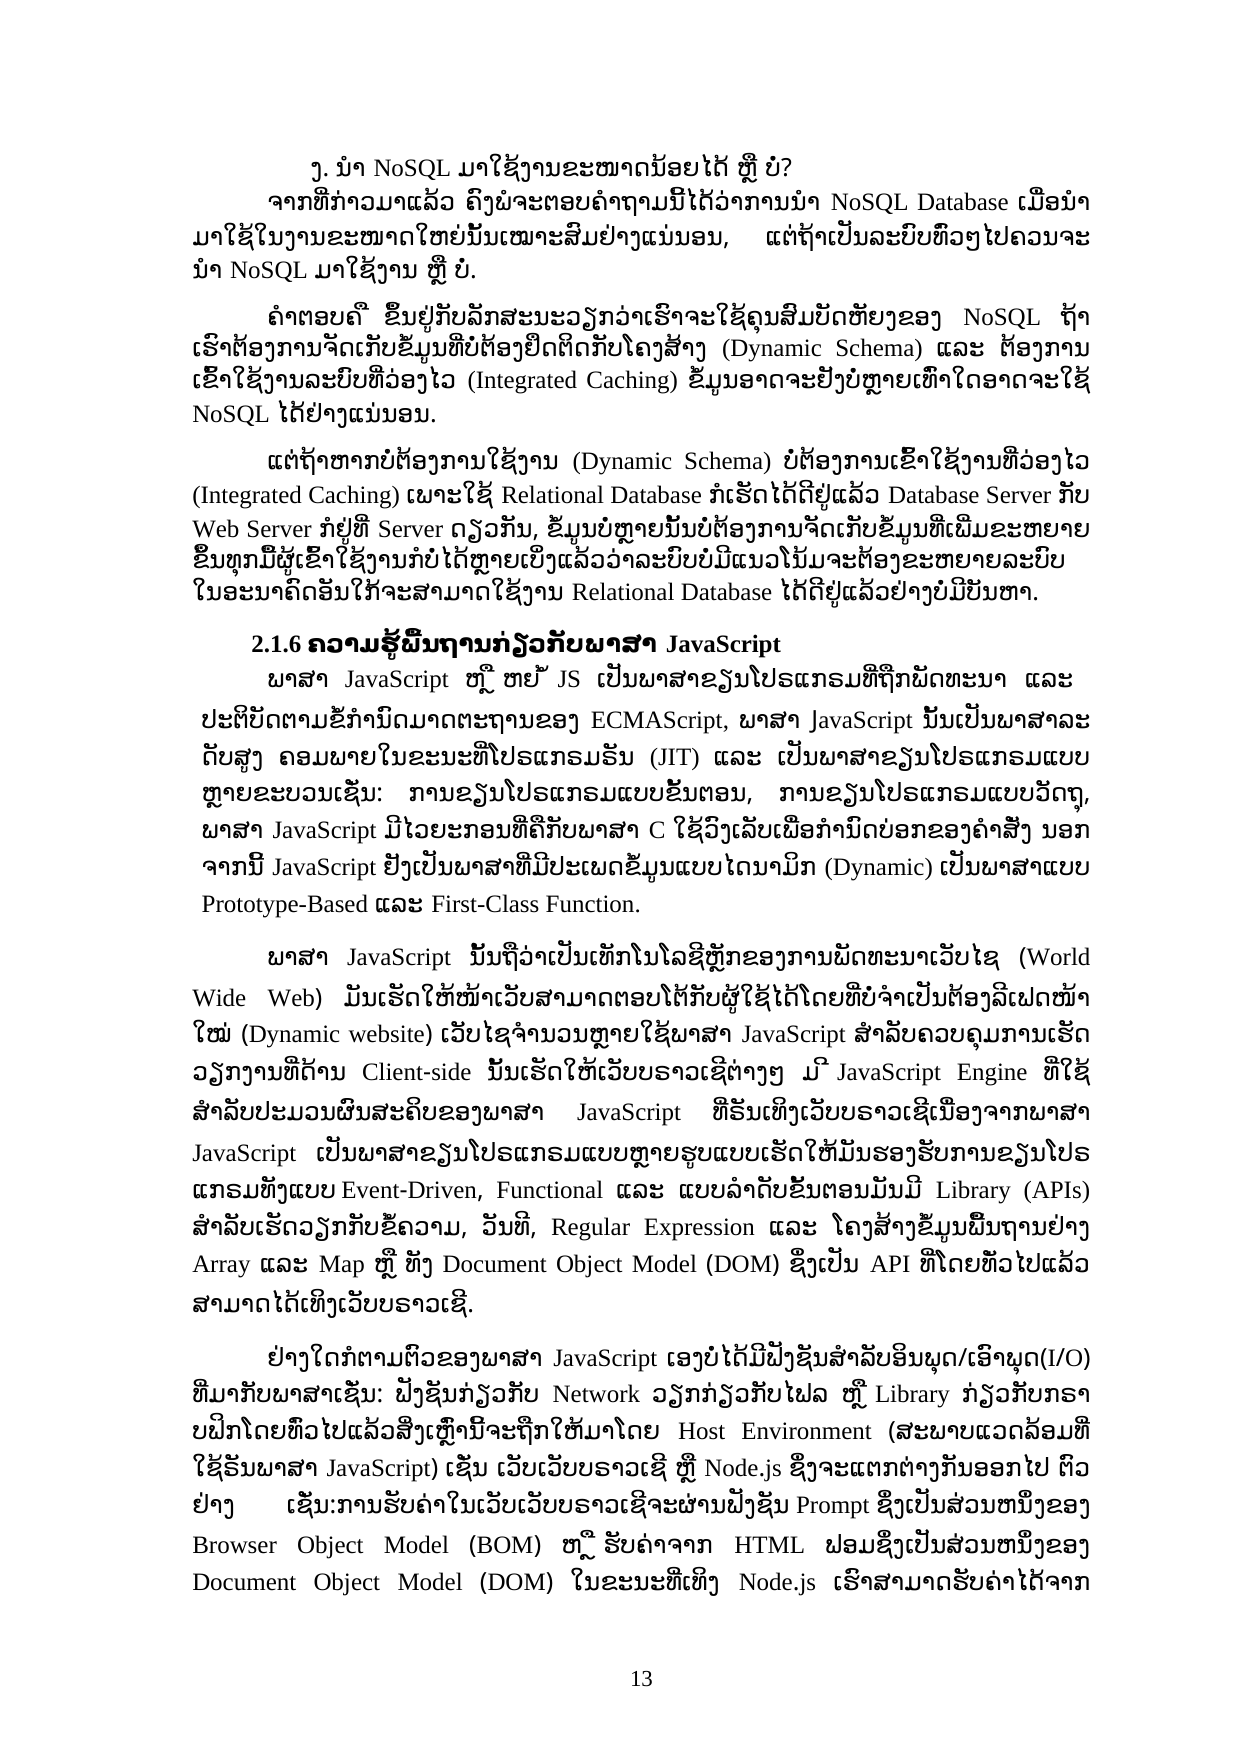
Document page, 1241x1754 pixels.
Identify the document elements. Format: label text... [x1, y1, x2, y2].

text ຄຳ​ຕອບ​ຄື ຂຶ້ນ​ຢູ່​ກັບ​ລັກສະນະ​ວຽກ​ວ່າເຮົາ​ຈະ​ໃຊ້​ຄຸນສົມບັດ​ຫັຍງ​ຂອງ NoSQL ຖ້າ​ເຮົາ​ຕ້ອງ​ການ​ຈັດ​ເກັບ​ຂໍ້​ມູນ​ທີ່​ບໍ່​ຕ້ອງ​ຢຶດ​ຕິດ​ກັບ​ໂຄງ​ສ້າງ (Dynamic Schema) ແລະ ​ຕ້ອງ​ການ​ເຂົ້າ​ໃຊ້​ງານ​ລະບົບ​ທີ່​ວ່ອງໄວ (Integrated Caching) ຂໍ້​ມູນ​ອາດຈະ​ຢັງ​ບໍ່​ຫຼາຍ​ເທົ່າ​ໃດອາດຈະ​ໃຊ້ NoSQL ໄດ້​ຢ່າງ​ແນ່ນອນ. [192, 299, 1090, 430]
text ງ. ນຳ NoSQL ມາ​ໃຊ້​ງານ​ຂະໜາດ​ນ້ອຍ​ໄດ້​ ຫຼື​ ບໍ່? [310, 150, 1090, 184]
text ພາສາ JavaScript ຫຼື ​ຫຍໍ້ JS ເປັນ​ພາສາ​ຂຽນ​ໂປຣ​ແກຣມ​ທີ່​ຖືກ​ພັດທະນາ ​ແລະ ​ປະຕິບັດ​ຕາມ​ຂໍ້​ກຳນົດ​ມາດຕະຖານ​ຂອງ ECMAScript, ພາສາ JavaScript ນັ້ນ​ເປັນ​ພາສາ​ລະ​ດັບ​ສູງ ຄອມ​ພາຍ​ໃນ​ຂະນະ​ທີ່​ໂປຣ​ແກຣມ​ຣັນ (JIT) ແລະ​ ເປັນ​ພາສາ​ຂຽນ​ໂປຣ​ແກຣມ​ແບບ​ຫຼາຍ​ຂະ​ບວນ​ເຊັ່ນ: ການ​ຂຽນ​ໂປຣ​ແກຣມ​ແບບ​ຂັ້ນ​ຕອນ, ການ​ຂຽນ​ໂປຣ​ແກຣມ​ແບບ​ວັດ​ຖຸ, ພາສາ JavaScript ມີ​ໄວ​ຍະກອນທີ່​ຄື​ກັບ​ພາສາ C ໃຊ້​ວົງ​ເລັບ​ເພື່ອ​ກຳນົດ​ບ່ອກ​ຂອງ​ຄຳ​ສັ່ງ ນອກ​ຈາກ​ນີ້ JavaScript ຢັງ​ເປັນ​ພາສາ​ທີ່​ມີ​ປະ​ເພດ​ຂໍ້​ມູນ​ແບບ​ໄດ​ນາ​ມິກ (Dynamic)​ ເປັນ​ພາສາ​ແບບ Prototype-Based ແລະ First-Class Function. [201, 661, 1090, 919]
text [192, 1339, 1090, 1598]
text ແຕ່​ຖ້າຫາກ​ບໍ່​ຕ້ອງ​ການ​ໃຊ້​ງານ (Dynamic Schema) ບໍ່​ຕ້ອງ​ການ​ເຂົ້າ​ໃຊ້​ງານ​ທີ່​ວ່ອງໄວ (Integrated Caching) ເພາະ​ໃຊ້ Relational Database ກໍ​ເຮັດ​ໄດ້​ດີ​ຢູ່​ແລ້ວ Database Server ກັບ Web Server ກໍ​ຢູ່​ທີ່ Server ດຽວ​ກັນ, ຂໍ້​ມູນ​ບໍ່​ຫຼາຍ​ນັ້ນບໍ່​ຕ້ອງ​ການ​ຈັດ​ເກັບ​ຂໍ້​ມູນ​ທີ່​ເພີ່ມ​ຂະຫຍາຍ​ຂຶ້ນ​ທຸກ​ມື້​ຜູ້​ເຂົ້າ​ໃຊ້​ງານ​ກໍ​ບໍ່​ໄດ້​ຫຼາຍເບິ່ງ​ແລ້ວ​ວ່າ​ລະບົບ​​ບໍ່​ມີ​ແນວ​ໂນ້ມ​ຈະ​ຕ້ອງ​ຂະຫຍາຍ​ລະບົບ​ໃນ​ອະນາຄົດ​ອັນ​ໃກ້ຈະ​ສາມາດ​ໃຊ້​ງານ Relational Database ໄດ້​ດີ​ຢູ່​ແລ້ວຢ່າງ​ບໍ່​ມີ​ບັນຫາ. [192, 443, 1090, 608]
text ຈາກ​ທີ່​ກ່າວ​ມາ​ແລ້ວ ຄົງ​ພໍ​ຈະ​ຕອບ​ຄຳ​ຖາມ​ນີ້​ໄດ້​ວ່າການ​ນຳ NoSQL Database ​ເມື່ອ​ນຳ​ມາ​ໃຊ້​ໃນ​ງານ​ຂະໜາດ​ໃຫຍ່​ນັ້ນເໝາະ​ສົມ​ຢ່າງ​ແນ່ນອນ, ແຕ່​ຖ້າ​ເປັນ​ລະບົບ​ທົ່ວ​ໆ​ໄປ​ຄວນ​ຈະ​ນຳ NoSQL ມາ​ໃຊ້​ງານ ​ຫຼື ​ບໍ່. [192, 184, 1090, 286]
subtitle 2.1.6 ຄວາມຮູ້ພື້ນຖານກ່ຽວກັບພາສາ JavaScript [251, 629, 1090, 658]
text ພາສາ JavaScript ນັ້ນ​ຖື​ວ່າ​ເປັນ​ເທັກ​ໂນ​ໂລ​ຊີ​ຫຼັກ​ຂອງ​ການ​ພັດທະນາ​ເວັບ​ໄຊ​ (World Wide Web) ມັນ​ເຮັດໃຫ້​ໜ້າ​ເວັບ​ສາມາດ​ຕອບ​ໂຕ້​ກັບ​ຜູ້​ໃຊ້​ໄດ້​ໂດຍ​ທີ່​ບໍ່​ຈຳ​ເປັນ​ຕ້ອງ​ລີເຟດໜ້າ​ໃໝ່ (Dynamic website) ເວັບ​ໄຊ​ຈຳນວນ​ຫຼາຍ​ໃຊ້​ພາສາ JavaScript ສຳລັບ​ຄວບ​ຄຸມ​ການ​ເຮັດ​ວຽກງານ​ທີ່​ດ້ານ Client-side ນັ້ນ​ເຮັດໃຫ້​ເວັບ​ບ​ຣາ​ວ​ເຊີຕ່າງ​ໆ ມີ JavaScript Engine ທີ່​ໃຊ້​ສຳລັບ​ປະ​ມວນ​ຜົນສະຄິບ​ຂອງ​ພາສາ JavaScript ທີ່​ຣັນ​ເທິງ​ເວັບ​ບຣາວ​ເຊີເນື່ອງ​ຈາກ​ພາສາ JavaScript ເປັນ​ພາສາ​ຂຽນ​ໂປຣ​ແກຣມ​ແບບ​ຫຼາຍ​ຮູບແບບເຮັດໃຫ້​ມັນ​ຮອງ​ຮັບ​ການ​ຂຽນ​ໂປຣ​ແກຣມ​ທັງ​ແບບEvent-Driven, Functional ແລະ ​ແບບ​ລຳ​ດັບ​ຂັ້ນ​ຕອນມັນ​ມີ​ Library (APIs) ສຳລັບ​ເຮັດວຽກ​ກັບ​ຂໍ້ຄວາມ, ວັນທີ, Regular Expression ແລະ ​ໂຄງ​ສ້າງ​ຂໍ້​ມູນ​ພື້ນ​ຖານ​ຢ່າງ Array ແລະ Map ຫຼື ​ທັງ Document Object Model (DOM) ຊຶ່ງ​ເປັນ API ທີ່​ໂດຍ​ທັ່ວ​ໄປ​ແລ້ວ​ສາມາດ​ໄດ້​ເທິງ​ເວັບບຣາວເຊີ. [192, 939, 1090, 1320]
